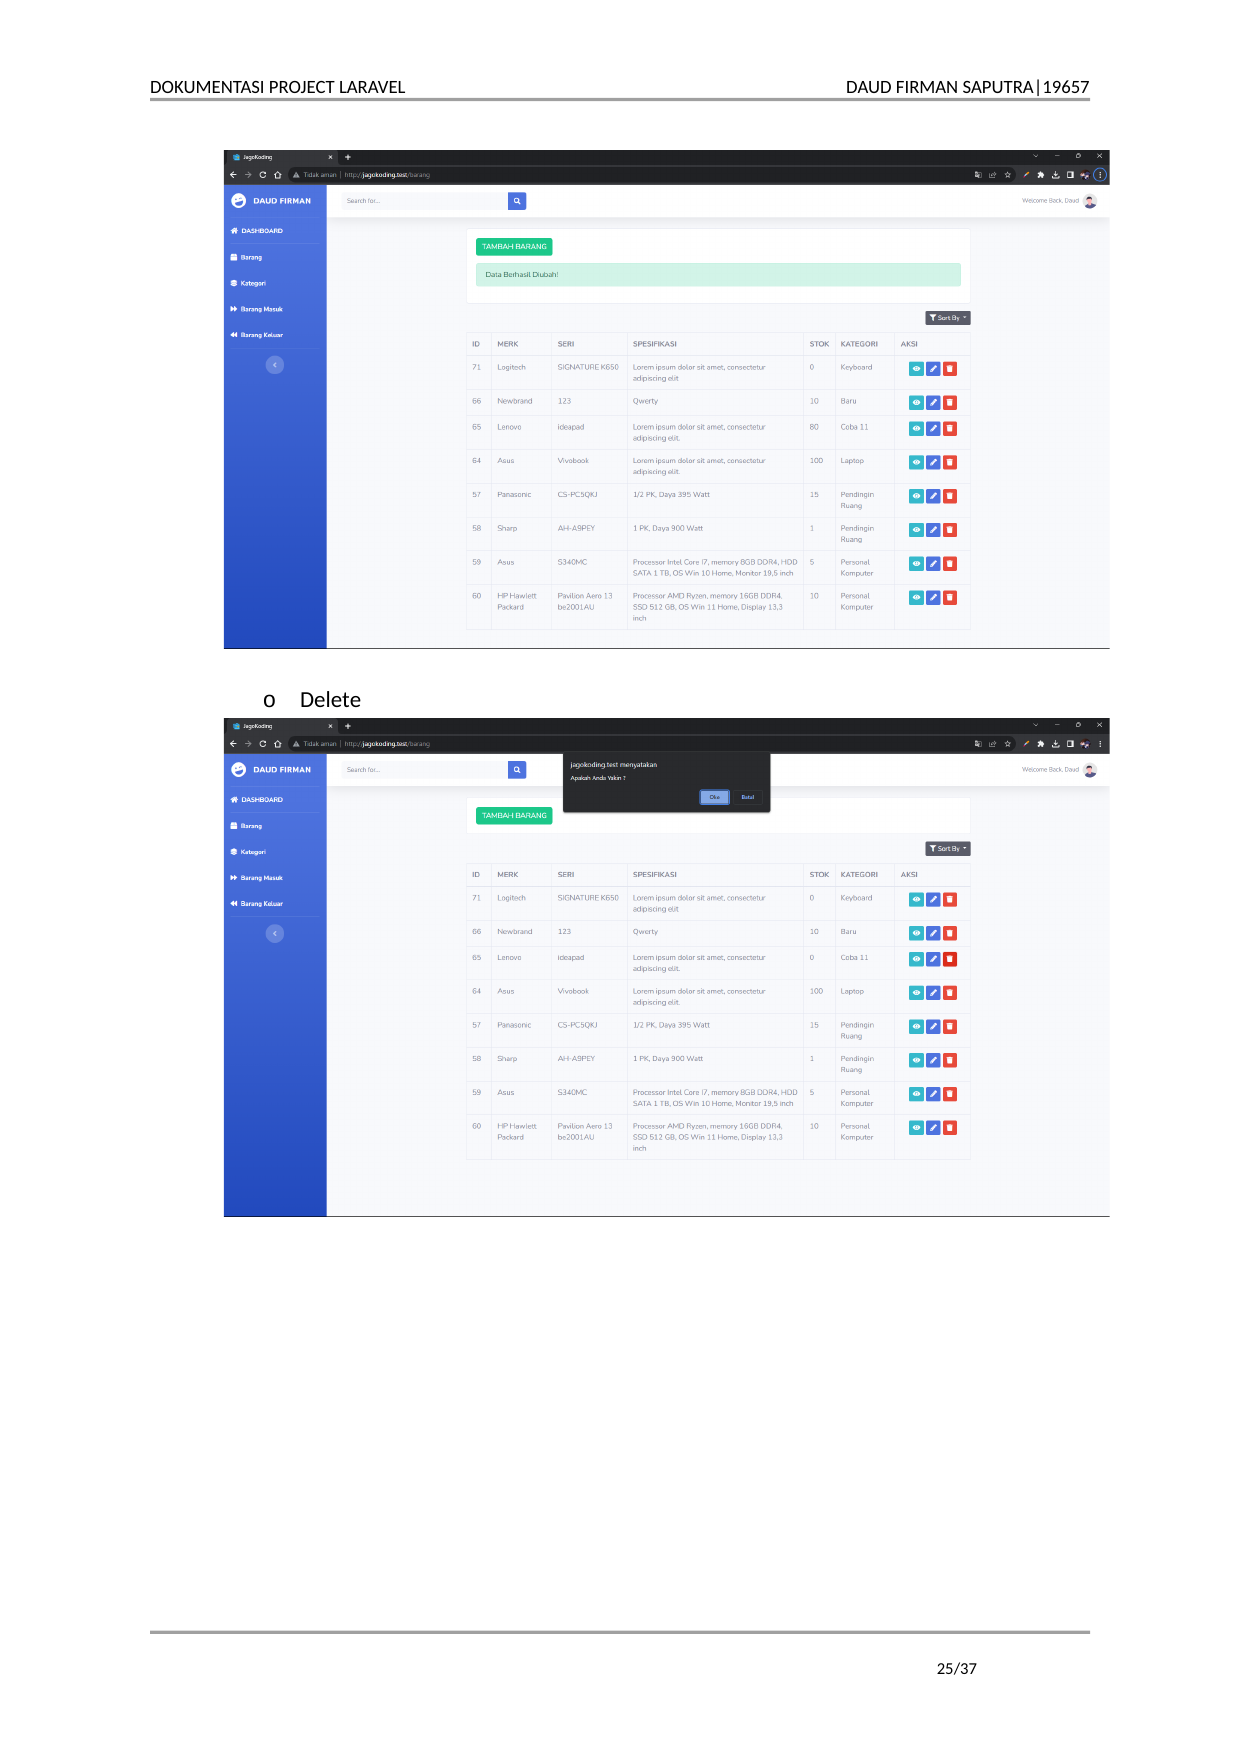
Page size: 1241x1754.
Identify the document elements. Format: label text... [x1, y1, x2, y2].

picture [223, 150, 1110, 649]
list Delete [262, 685, 1090, 714]
picture [223, 718, 1110, 1217]
